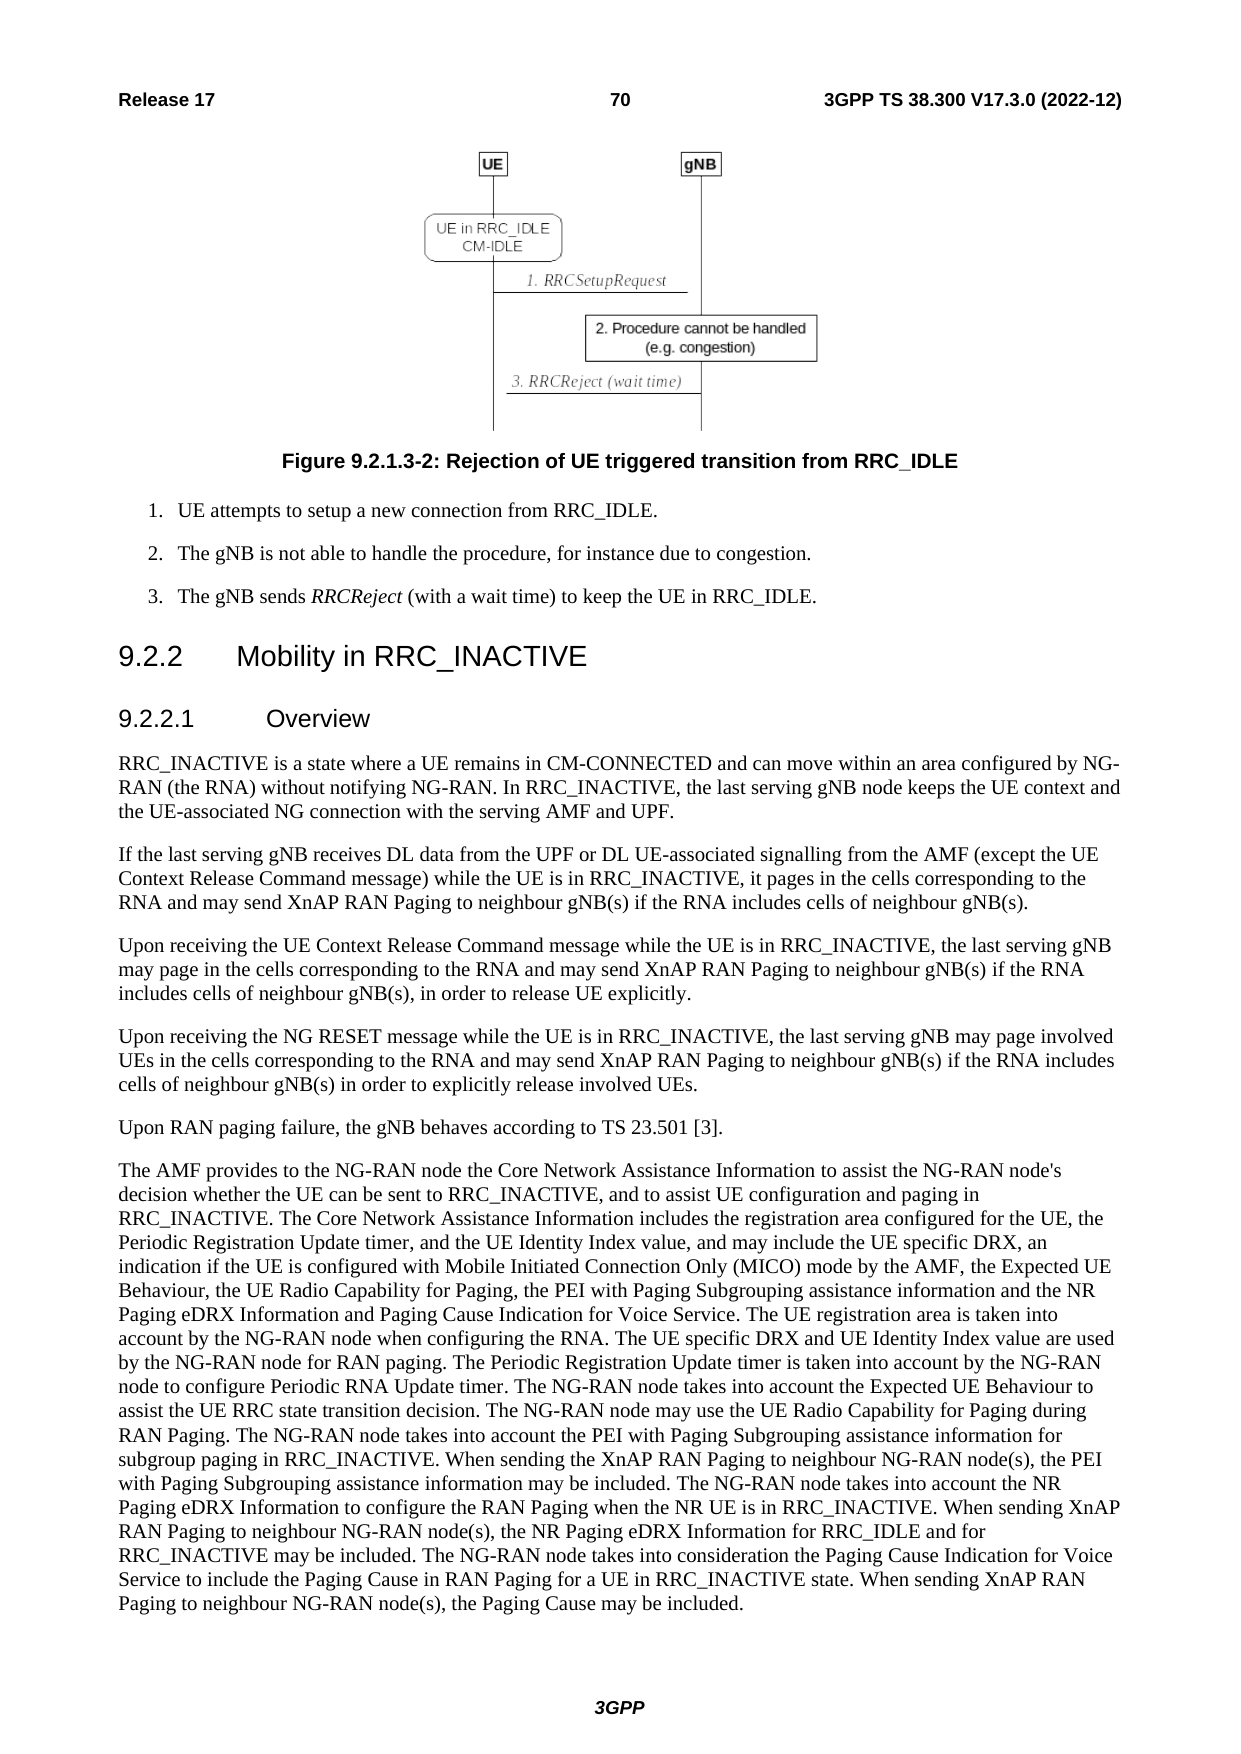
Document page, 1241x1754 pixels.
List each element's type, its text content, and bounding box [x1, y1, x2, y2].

text Figure 9.2.1.3-2: Rejection of UE triggered transition from RRC_IDLE [118, 449, 1122, 473]
subtitle 9.2.2 Mobility in RRC_INACTIVE [118, 639, 1122, 672]
text 1. UE attempts to setup a new connection from RRC_IDLE. [148, 498, 1122, 522]
text 2. The gNB is not able to handle the procedure, for instance due to congestion. [148, 541, 1122, 565]
text The AMF provides to the NG-RAN node the Core Network Assistance Information to assist the NG-RAN node's decision whether the UE can be sent to RRC_INACTIVE, and to assist UE configuration and paging in RRC_INACTIVE. The Core Network Assistance Information includes the registration area configured for the UE, the Periodic Registration Update timer, and the UE Identity Index value, and may include the UE specific DRX, an indication if the UE is configured with Mobile Initiated Connection Only (MICO) mode by the AMF, the Expected UE Behaviour, the UE Radio Capability for Paging, the PEI with Paging Subgrouping assistance information and the NR Paging eDRX Information and Paging Cause Indication for Voice Service. The UE registration area is taken into account by the NG-RAN node when configuring the RNA. The UE specific DRX and UE Identity Index value are used by the NG-RAN node for RAN paging. The Periodic Registration Update timer is taken into account by the NG-RAN node to configure Periodic RNA Update timer. The NG-RAN node takes into account the Expected UE Behaviour to assist the UE RRC state transition decision. The NG-RAN node may use the UE Radio Capability for Paging during RAN Paging. The NG-RAN node takes into account the PEI with Paging Subgrouping assistance information for subgroup paging in RRC_INACTIVE. When sending the XnAP RAN Paging to neighbour NG-RAN node(s), the PEI with Paging Subgrouping assistance information may be included. The NG-RAN node takes into account the NR Paging eDRX Information to configure the RAN Paging when the NR UE is in RRC_INACTIVE. When sending XnAP RAN Paging to neighbour NG-RAN node(s), the NR Paging eDRX Information for RRC_IDLE and for RRC_INACTIVE may be included. The NG-RAN node takes into consideration the Paging Cause Indication for Voice Service to include the Paging Cause in RAN Paging for a UE in RRC_INACTIVE state. When sending XnAP RAN Paging to neighbour NG-RAN node(s), the Paging Cause may be included. [118, 1158, 1122, 1615]
text RRC_INACTIVE is a state where a UE remains in CM-CONNECTED and can move within an area configured by NG-RAN (the RNA) without notifying NG-RAN. In RRC_INACTIVE, the last serving gNB node keeps the UE context and the UE-associated NG connection with the serving AMF and UPF. [118, 751, 1122, 823]
text 3. The gNB sends RRCReject (with a wait time) to keep the UE in RRC_IDLE. [148, 584, 1122, 608]
text Upon receiving the NG RESET message while the UE is in RRC_INACTIVE, the last serving gNB may page involved UEs in the cells corresponding to the RNA and may send XnAP RAN Paging to neighbour gNB(s) if the RNA includes cells of neighbour gNB(s) in order to explicitly release involved UEs. [118, 1024, 1122, 1096]
subtitle 9.2.2.1 Overview [118, 704, 1122, 732]
text If the last serving gNB receives DL data from the UPF or DL UE-associated signalling from the AMF (except the UE Context Release Command message) while the UE is in RRC_INACTIVE, it pages in the cells corresponding to the RNA and may send XnAP RAN Paging to neighbour gNB(s) if the RNA includes cells of neighbour gNB(s). [118, 842, 1122, 914]
text Upon RAN paging failure, the gNB behaves according to TS 23.501 [3]. [118, 1115, 1122, 1139]
text Upon receiving the UE Context Release Command message while the UE is in RRC_INACTIVE, the last serving gNB may page in the cells corresponding to the RNA and may send XnAP RAN Paging to neighbour gNB(s) if the RNA includes cells of neighbour gNB(s), in order to release UE explicitly. [118, 933, 1122, 1005]
